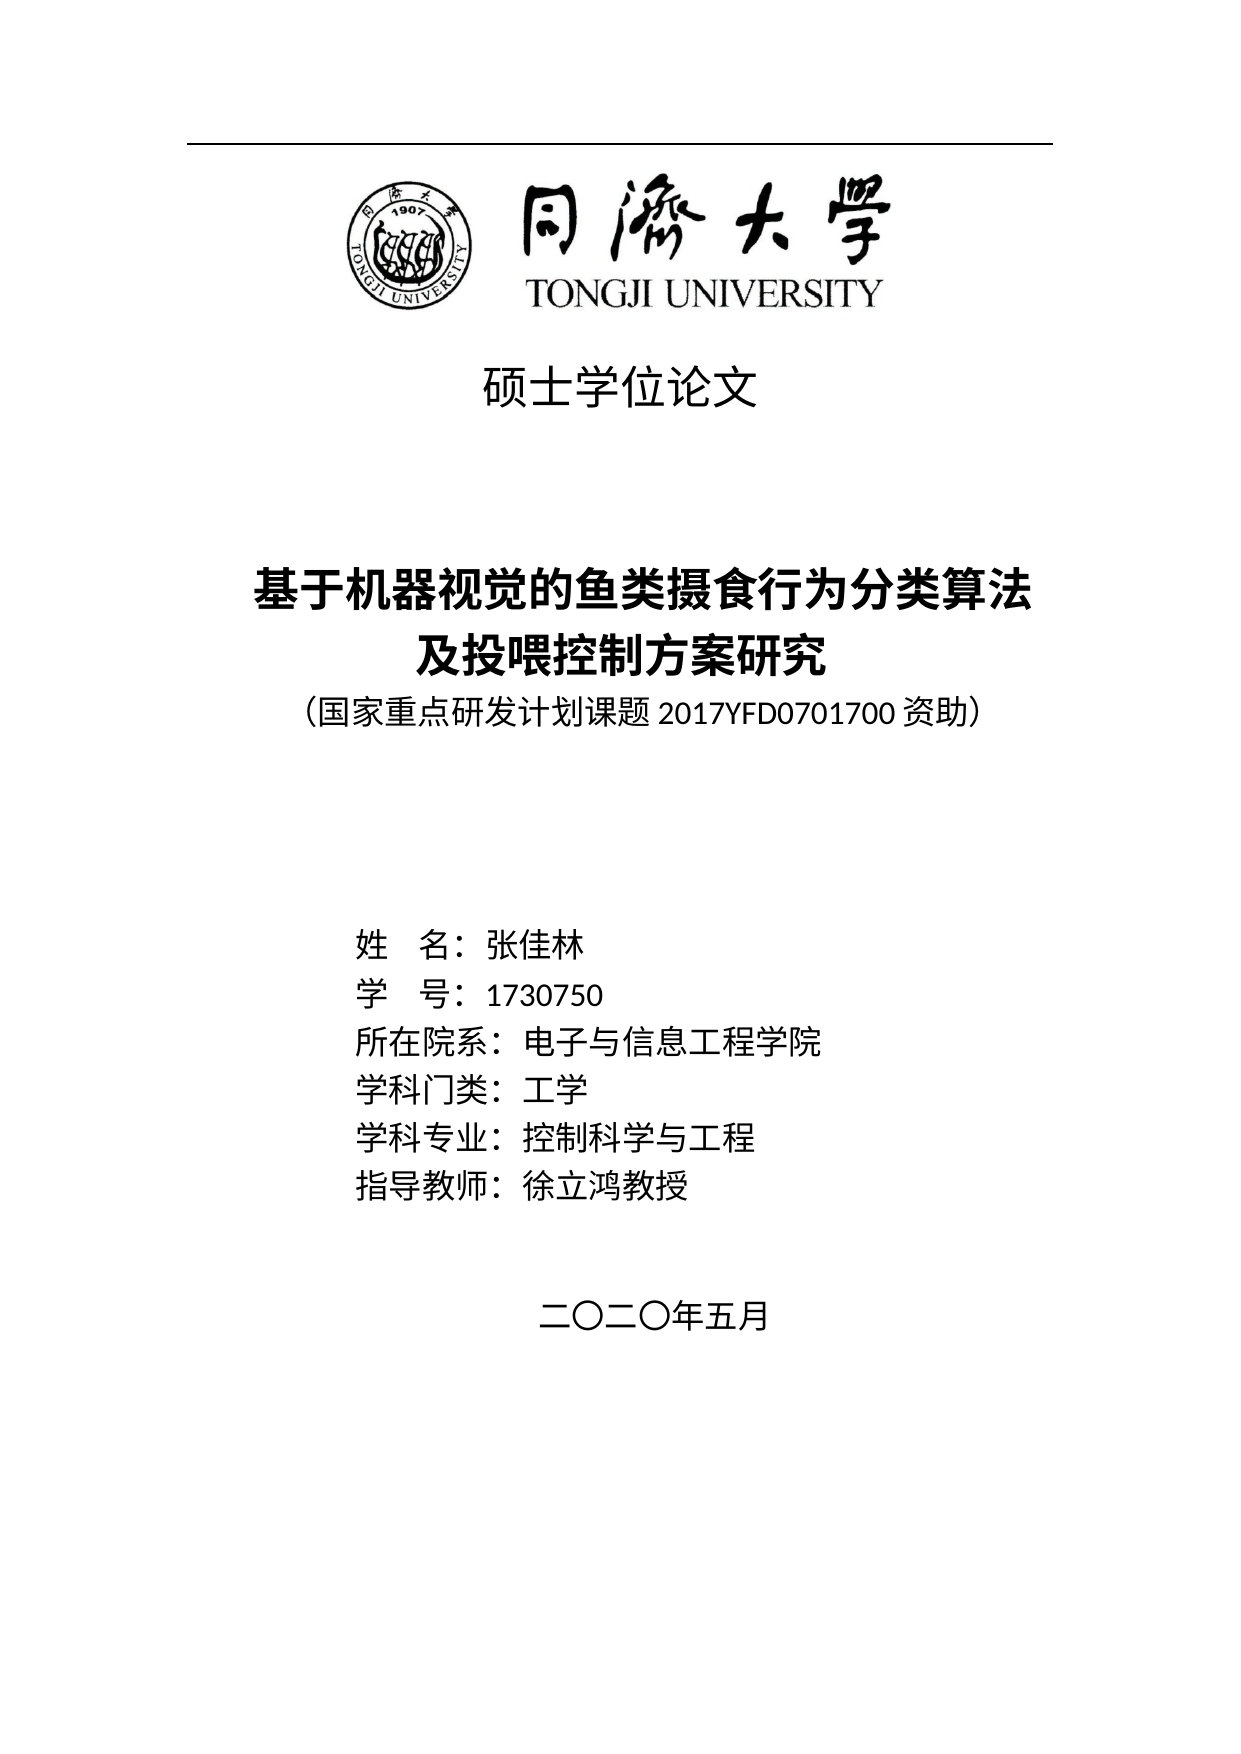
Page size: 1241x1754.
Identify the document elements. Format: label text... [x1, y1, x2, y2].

text 硕士学位论文 [187, 351, 1053, 418]
picture [324, 163, 916, 317]
